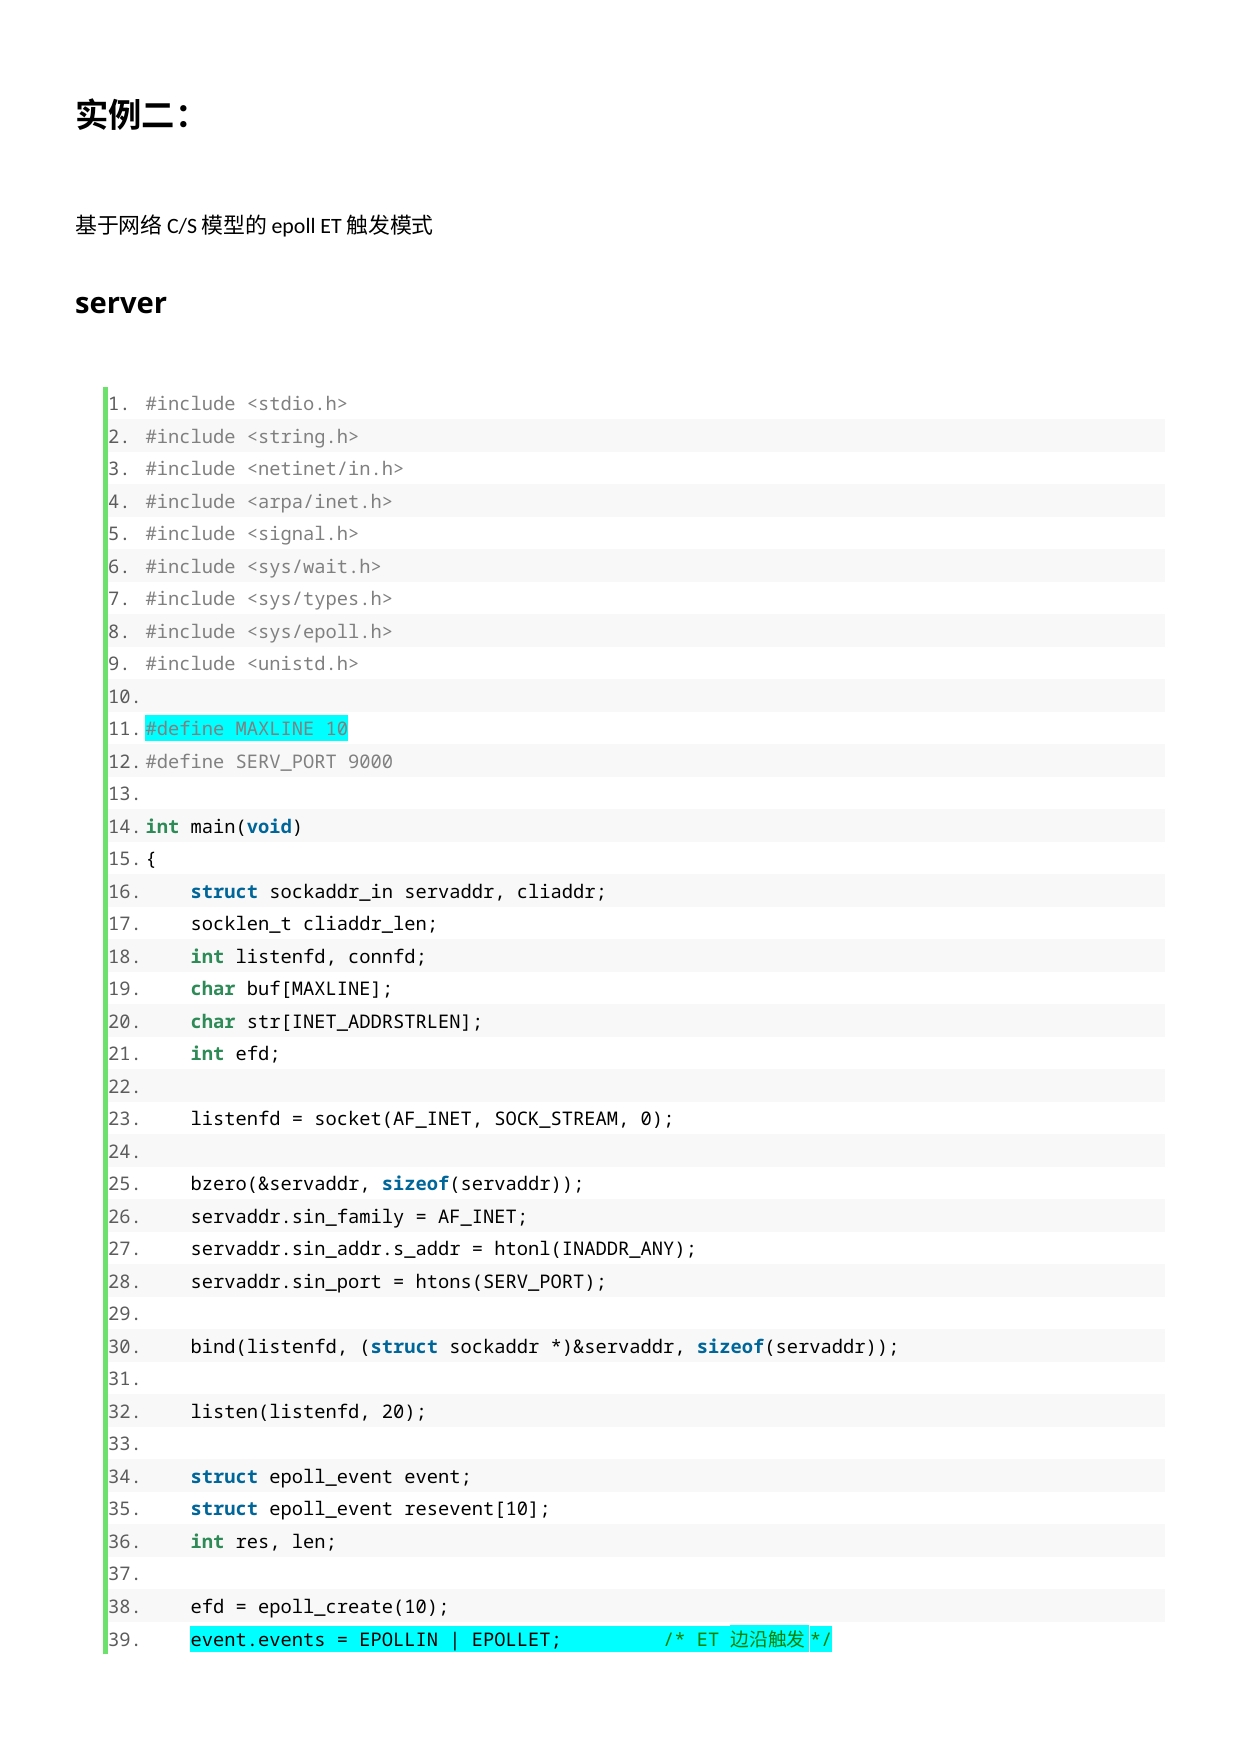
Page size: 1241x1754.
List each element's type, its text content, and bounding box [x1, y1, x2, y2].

list #include <sys/epoll.h> [108, 614, 1165, 647]
list #include <string.h> [108, 419, 1165, 452]
list int main(void) [108, 809, 1165, 842]
list { [108, 842, 1165, 874]
list #include <sys/types.h> [108, 582, 1165, 614]
list efd = epoll_create(10); [108, 1589, 1165, 1622]
list listen(listenfd, 20); [108, 1394, 1165, 1427]
list int listenfd, connfd; [108, 939, 1165, 972]
list int res, len; [108, 1524, 1165, 1557]
list char str[INET_ADDRSTRLEN]; [108, 1004, 1165, 1037]
list #include <arpa/inet.h> [108, 484, 1165, 517]
list servaddr.sin_addr.s_addr = htonl(INADDR_ANY); [108, 1232, 1165, 1264]
list int efd; [108, 1037, 1165, 1069]
list #include <stdio.h> [108, 387, 1165, 419]
list #include <sys/wait.h> [108, 549, 1165, 582]
list #include <signal.h> [108, 517, 1165, 549]
list #define SERV_PORT 9000 [108, 744, 1165, 777]
list bind(listenfd, (struct sockaddr *)&servaddr, sizeof(servaddr)); [108, 1329, 1165, 1362]
list #define MAXLINE 10 [108, 712, 1165, 744]
list struct sockaddr_in servaddr, cliaddr; [108, 874, 1165, 907]
list servaddr.sin_port = htons(SERV_PORT); [108, 1264, 1165, 1297]
list event.events = EPOLLIN | EPOLLET; /* ET 边沿触发 */ [108, 1622, 1165, 1654]
list #include <netinet/in.h> [108, 452, 1165, 484]
list char buf[MAXLINE]; [108, 972, 1165, 1004]
list servaddr.sin_family = AF_INET; [108, 1199, 1165, 1232]
text 基于网络C/S模型的epoll ET触发模式 [75, 208, 1165, 240]
list bzero(&servaddr, sizeof(servaddr)); [108, 1167, 1165, 1199]
list struct epoll_event resevent[10]; [108, 1492, 1165, 1524]
list listenfd = socket(AF_INET, SOCK_STREAM, 0); [108, 1102, 1165, 1134]
list socklen_t cliaddr_len; [108, 907, 1165, 939]
list #include <unistd.h> [108, 647, 1165, 679]
list struct epoll_event event; [108, 1459, 1165, 1492]
subtitle 实例二： [75, 81, 1165, 146]
subtitle server [75, 269, 1165, 334]
